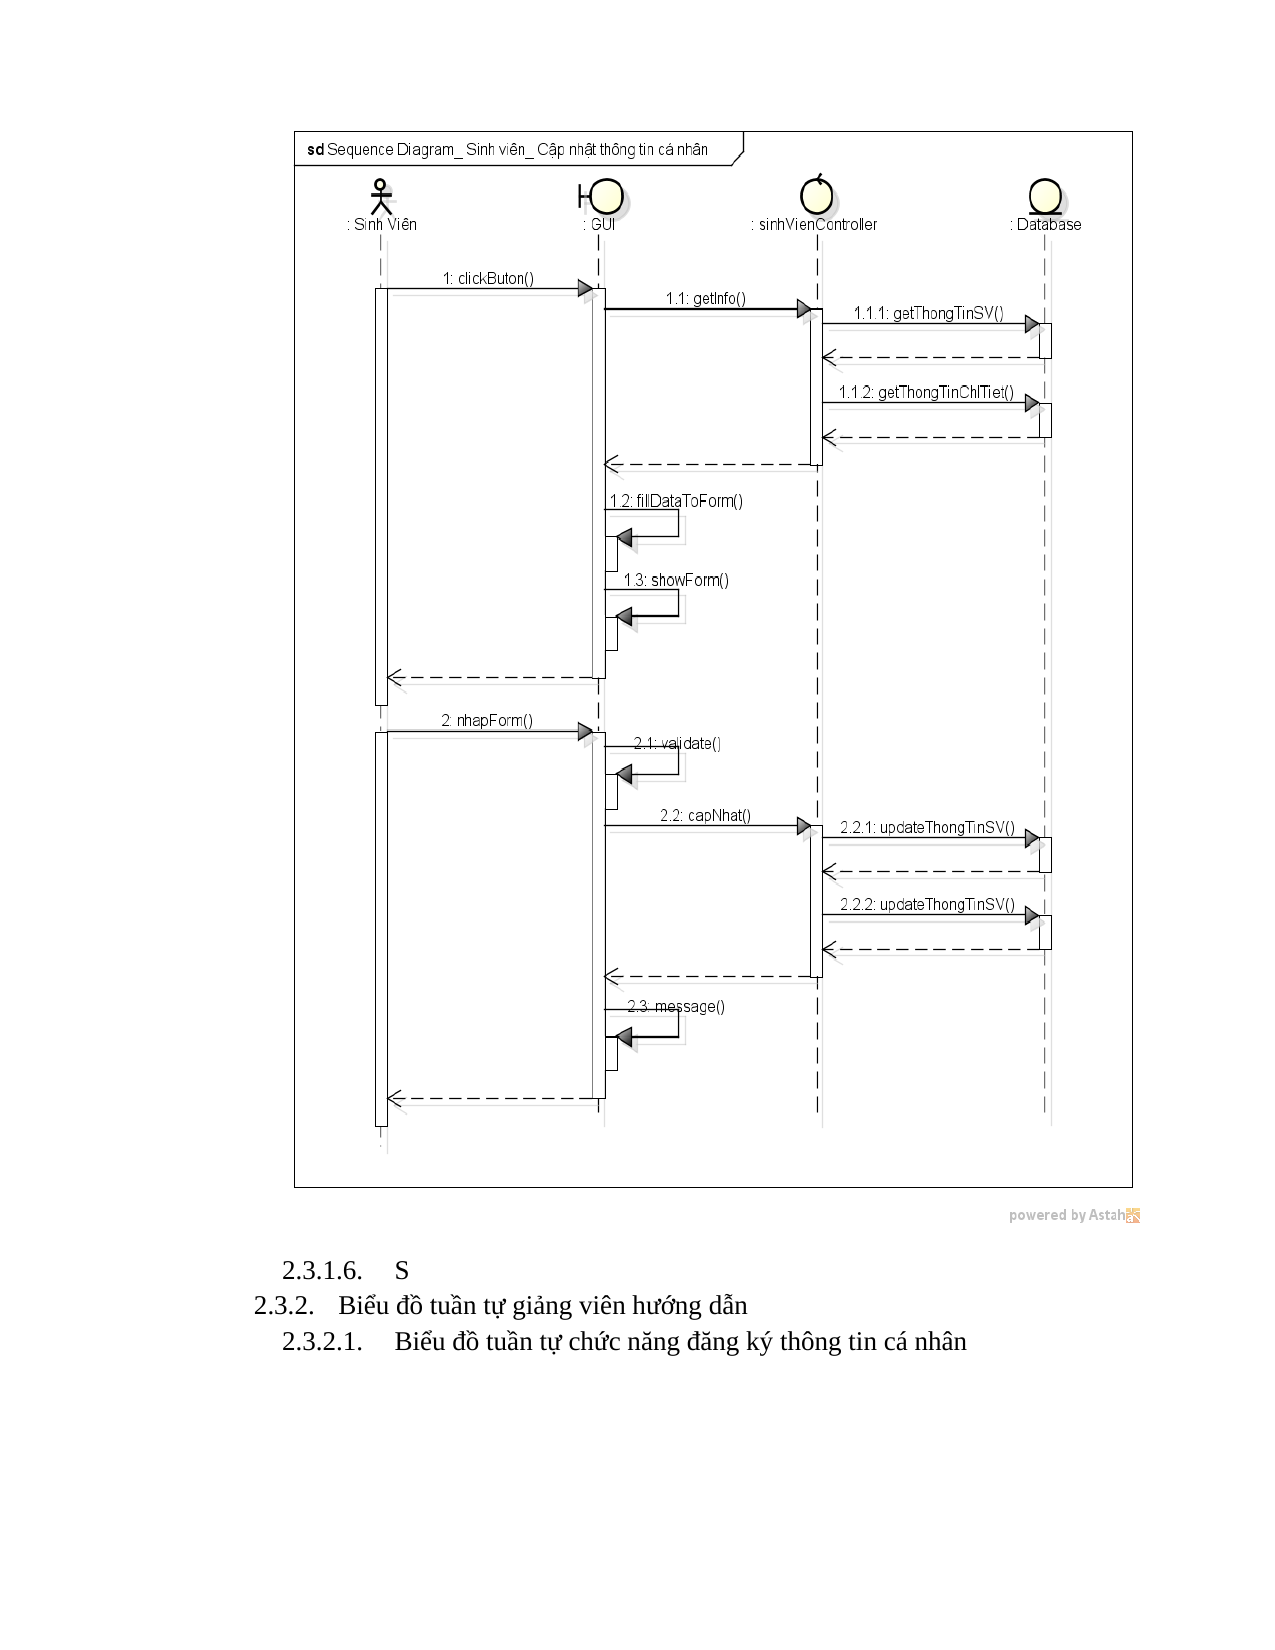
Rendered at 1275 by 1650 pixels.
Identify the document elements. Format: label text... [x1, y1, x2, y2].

picture [281, 118, 1144, 1229]
list Biểu đồ tuần tự giảng viên hướng dẫn [254, 1289, 1157, 1321]
list Biểu đồ tuần tự chức năng đăng ký thông tin cá nhân [282, 1325, 1157, 1356]
list S [282, 1254, 1157, 1285]
